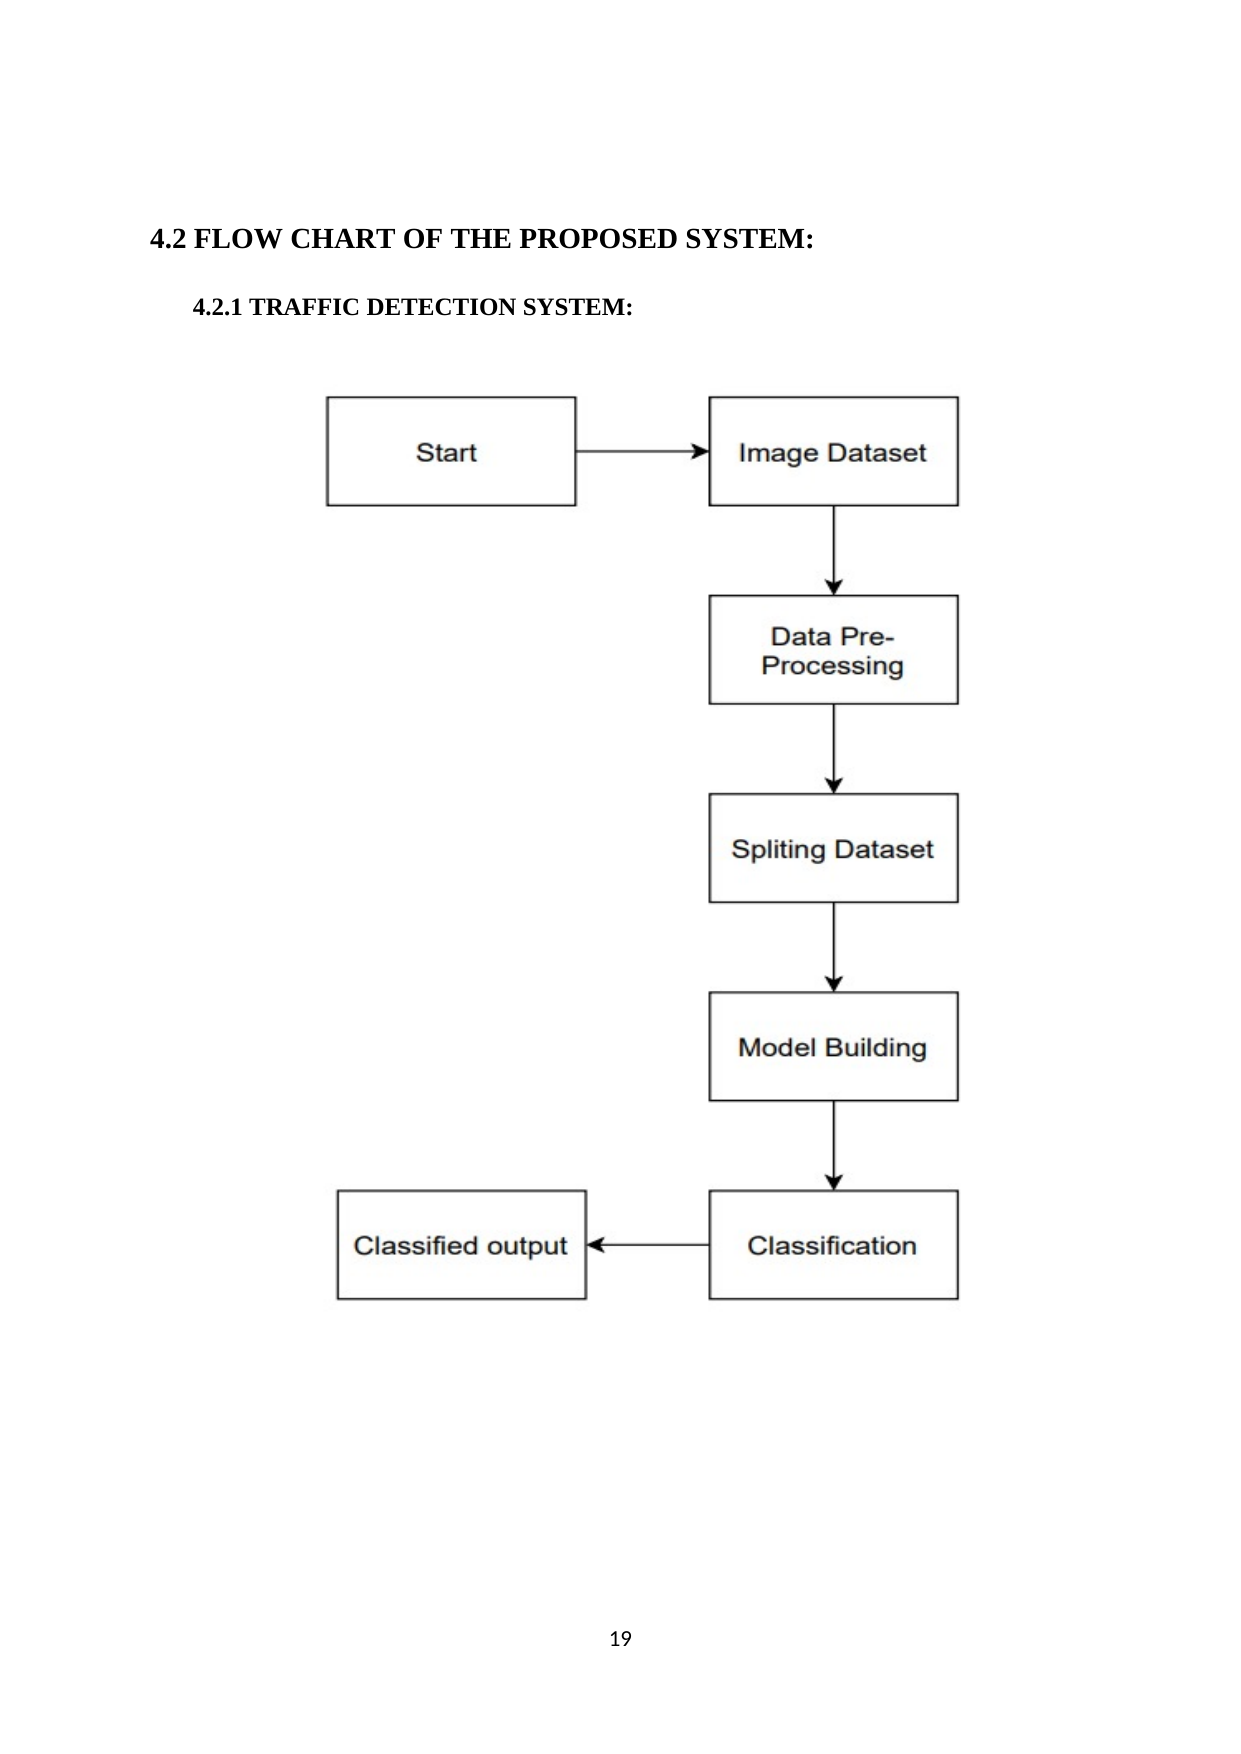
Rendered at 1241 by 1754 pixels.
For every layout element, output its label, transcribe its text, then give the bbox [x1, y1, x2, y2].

text 4.2.1 TRAFFIC DETECTION SYSTEM: [150, 292, 1090, 321]
text 4.2 FLOW CHART OF THE PROPOSED SYSTEM: [150, 221, 1090, 255]
picture [266, 359, 1024, 1338]
